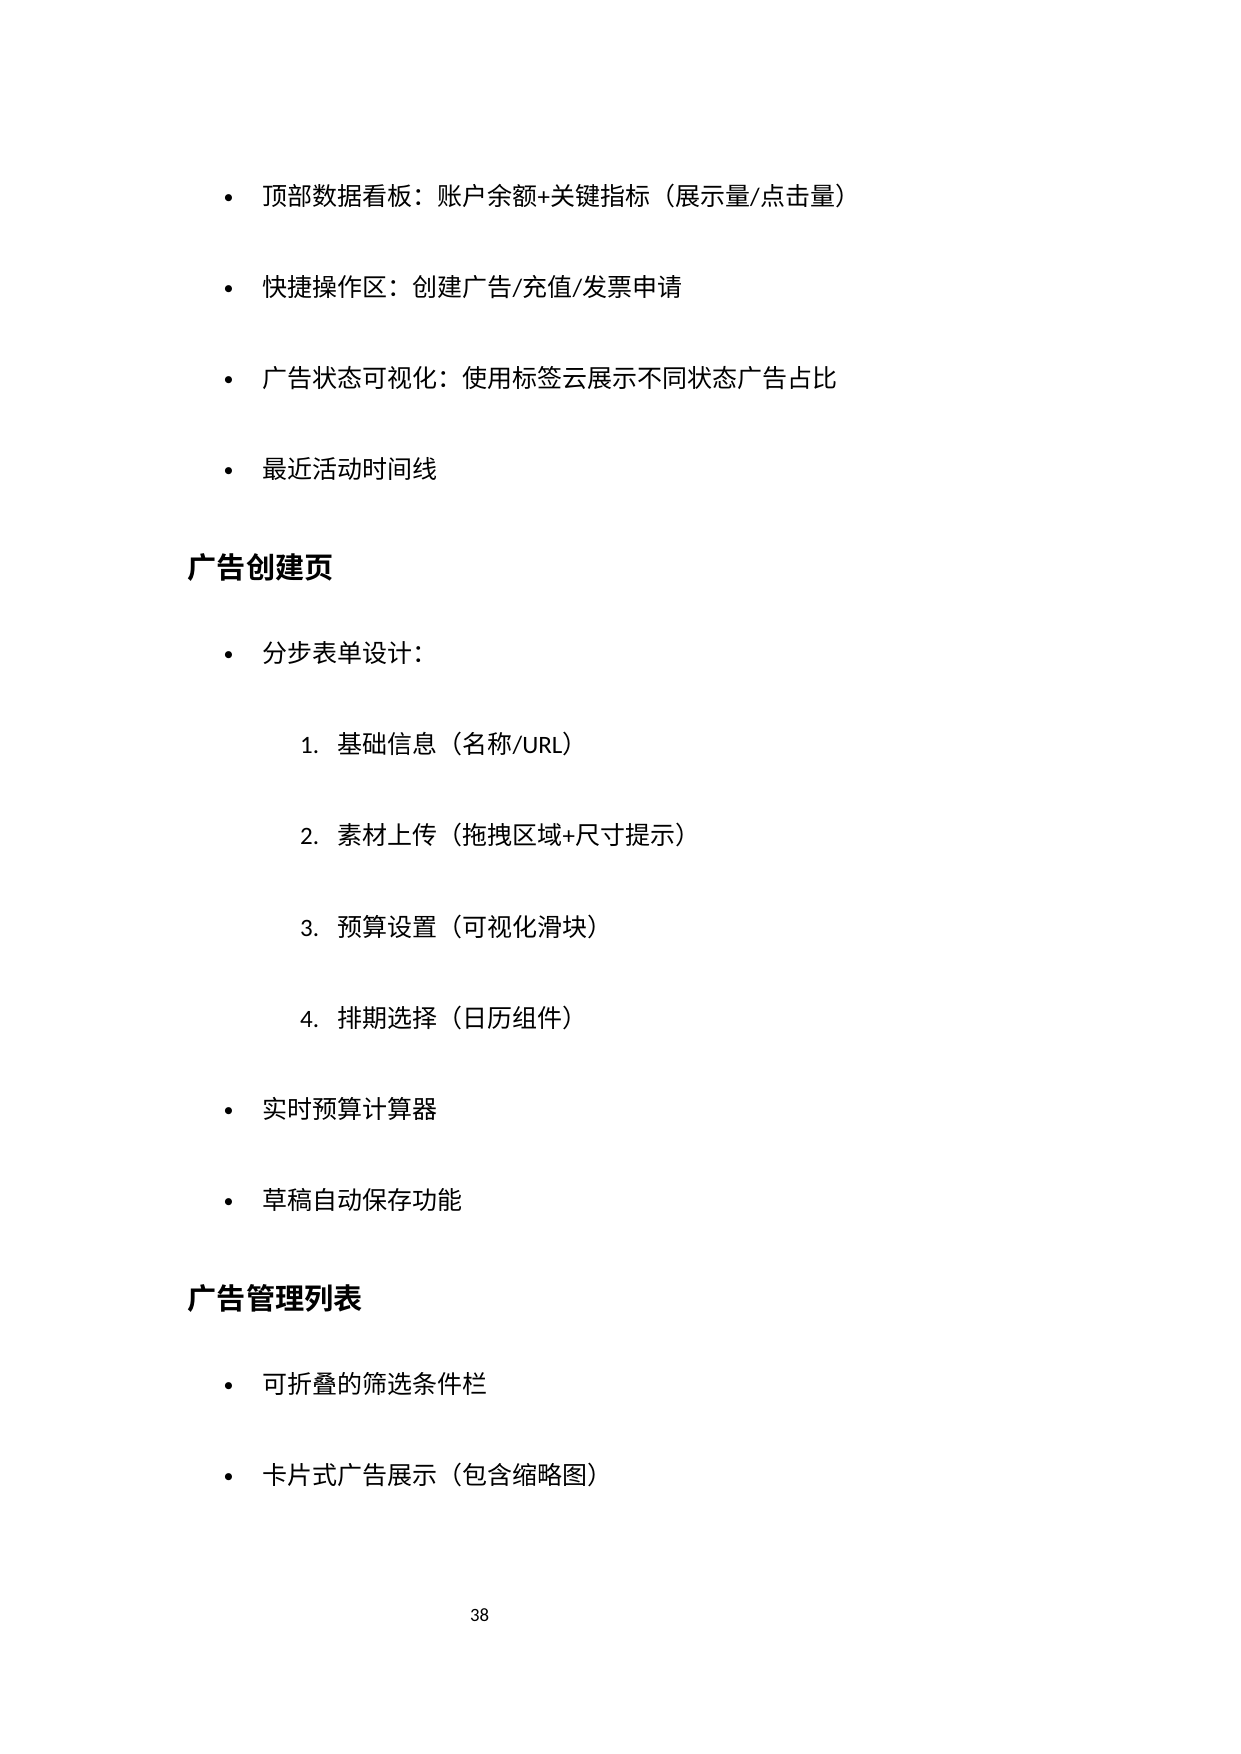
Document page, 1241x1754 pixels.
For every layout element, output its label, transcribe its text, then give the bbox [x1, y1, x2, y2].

list 广告状态可视化：使用标签云展示不同状态广告占比 [225, 344, 1053, 409]
list 最近活动时间线 [225, 436, 1053, 501]
list 草稿自动保存功能 [225, 1166, 1053, 1231]
list 顶部数据看板：账户余额+关键指标（展示量/点击量） [225, 162, 1053, 227]
list 卡片式广告展示（包含缩略图） [225, 1441, 1053, 1506]
list 素材上传（拖拽区域+尺寸提示） [300, 801, 1053, 866]
list 实时预算计算器 [225, 1075, 1053, 1140]
text 广告创建页 [187, 533, 1053, 598]
list 基础信息（名称/URL） [300, 710, 1053, 775]
list 排期选择（日历组件） [300, 984, 1053, 1049]
list 分步表单设计： [225, 619, 1053, 684]
list 预算设置（可视化滑块） [300, 893, 1053, 958]
text 广告管理列表 [187, 1264, 1053, 1329]
list 快捷操作区：创建广告/充值/发票申请 [225, 253, 1053, 318]
list 可折叠的筛选条件栏 [225, 1350, 1053, 1415]
